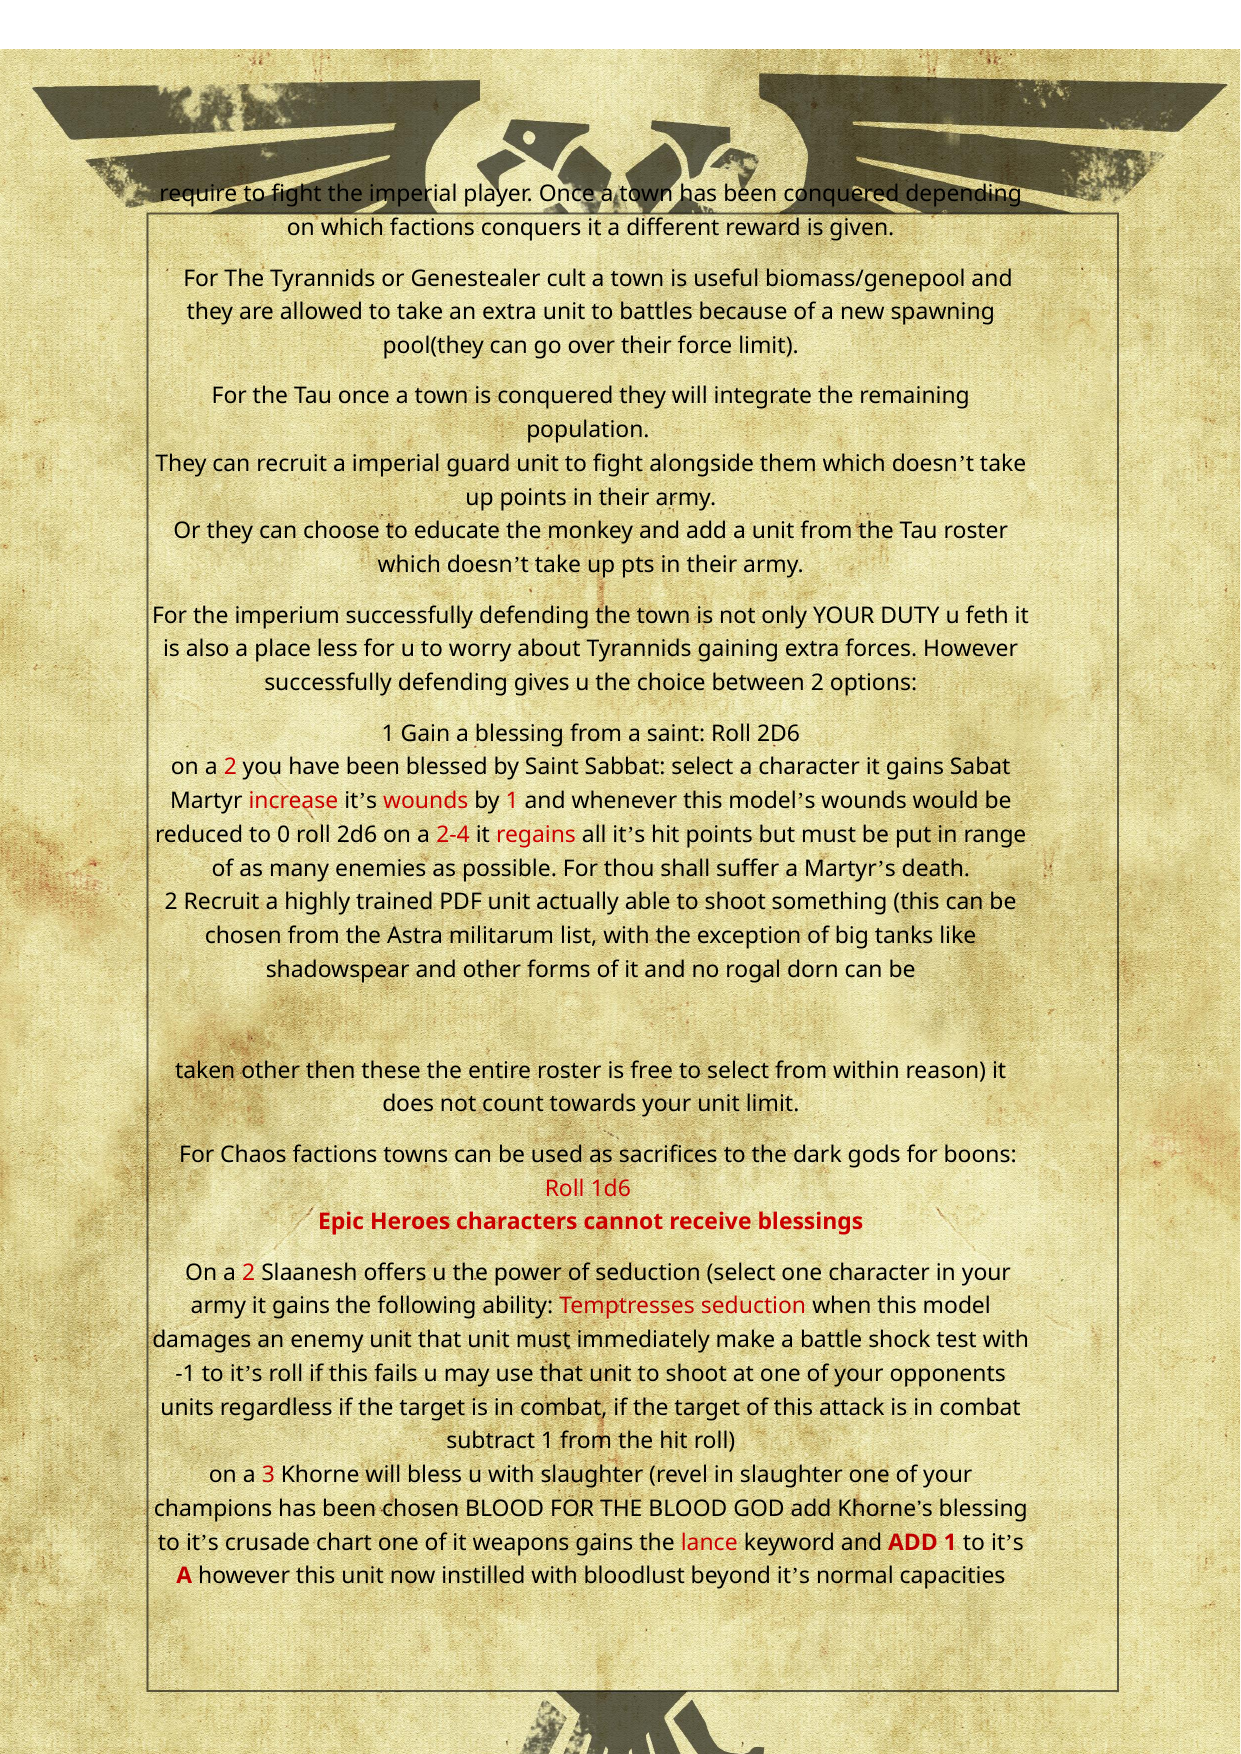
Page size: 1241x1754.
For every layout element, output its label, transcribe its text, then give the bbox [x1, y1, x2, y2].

text For the imperium successfully defending the town is not only YOUR DUTY u feth it is also a place less for u to worry about Tyrannids gaining extra forces. However successfully defending gives u the choice between 2 options: [148, 598, 1034, 697]
text For the Tau once a town is conquered they will integrate the remaining population. They can recruit a imperial guard unit to fight alongside them which doesn’t take up points in their army. Or they can choose to educate the monkey and add a unit from the Tau roster which doesn’t take up pts in their army. [148, 379, 1034, 579]
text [148, 1256, 1034, 1591]
text 1 Gain a blessing from a saint: Roll 2D6 on a 2 you have been blessed by Saint Sabbat: select a character it gains Sabat Martyr increase it’s wounds by 1 and whenever this model’s wounds would be reduced to 0 roll 2d6 on a 2-4 it regains all it’s hit points but must be put in range of as many enemies as possible. For thou shall suffer a Martyr’s death. 2 Recruit a highly trained PDF unit actually able to shoot something (this can be chosen from the Astra militarum list, with the exception of big tanks like shadowspear and other forms of it and no rogal dorn can be [148, 716, 1034, 984]
picture [0, 49, 1241, 1754]
text For Chaos factions towns can be used as sacrifices to the dark gods for boons: Roll 1d6 Epic Heroes characters cannot receive blessings [148, 1138, 1034, 1236]
text For The Tyrannids or Genestealer cult a town is useful biomass/genepool and they are allowed to take an extra unit to battles because of a new spawning pool(they can go over their force limit). [148, 261, 1034, 360]
text taken other then these the entire roster is free to select from within reason) it does not count towards your unit limit. [148, 1053, 1034, 1118]
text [148, 177, 1034, 242]
